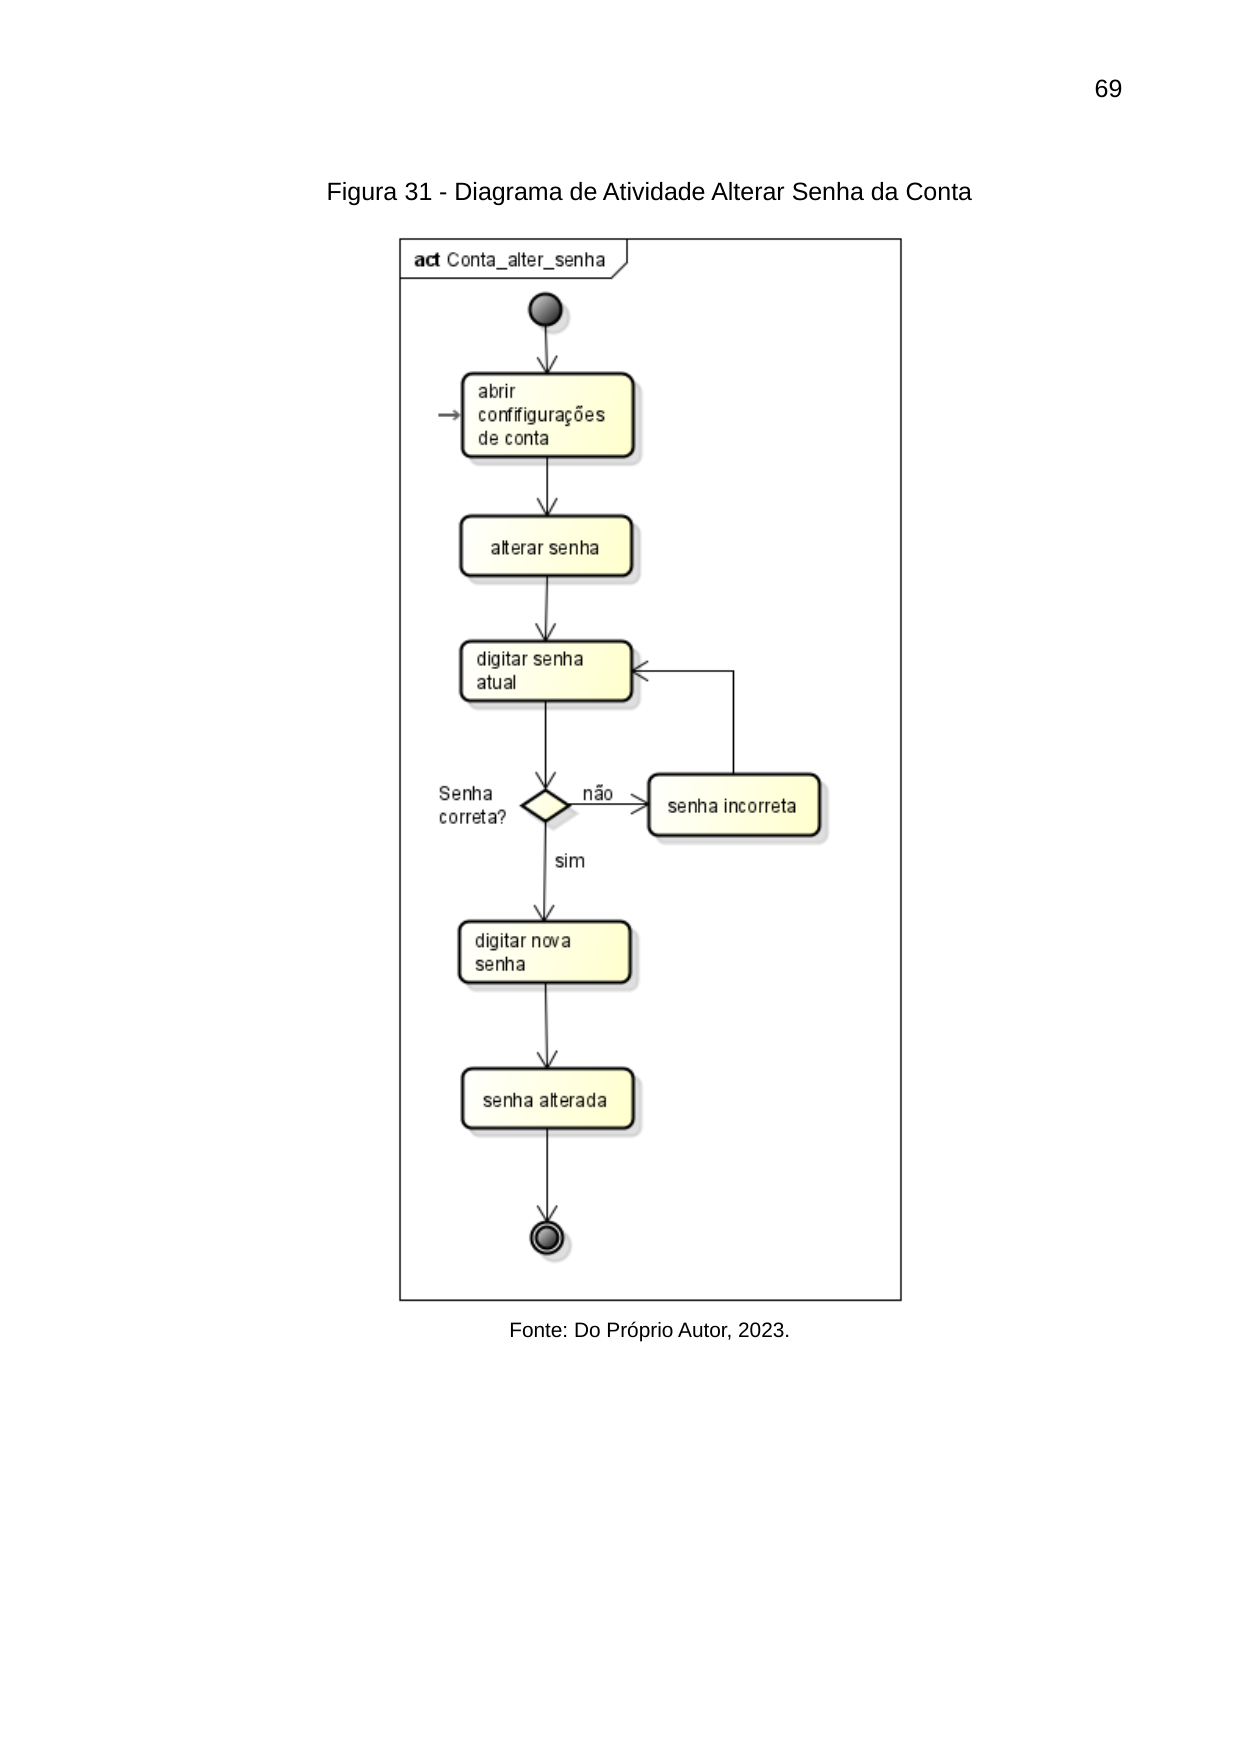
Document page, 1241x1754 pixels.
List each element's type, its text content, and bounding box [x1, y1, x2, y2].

picture [387, 226, 913, 1306]
text Figura 31 - Diagrama de Atividade Alterar Senha da Conta [177, 177, 1122, 206]
text Fonte: Do Próprio Autor, 2023. [177, 1318, 1122, 1342]
